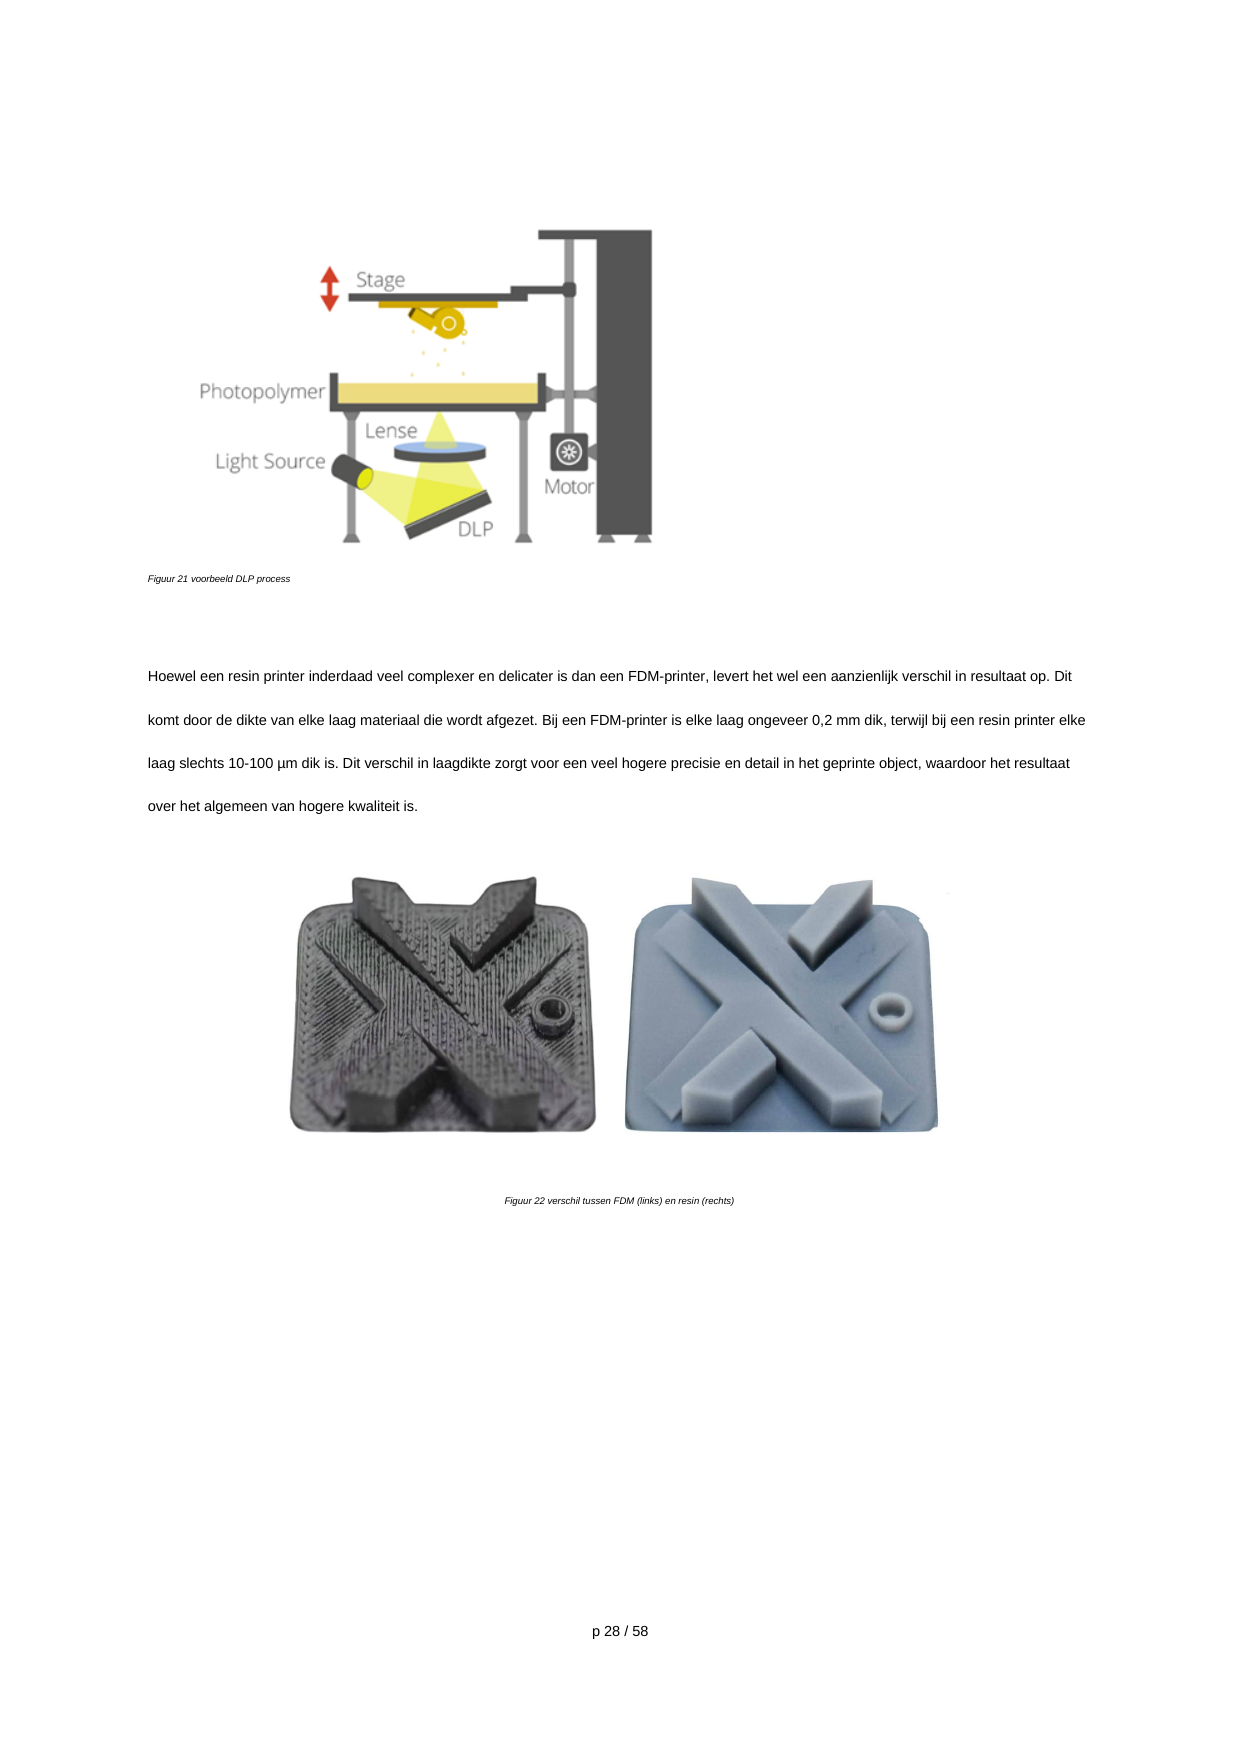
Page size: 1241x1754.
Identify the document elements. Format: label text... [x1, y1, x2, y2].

text Hoewel een resin printer inderdaad veel complexer en delicater is dan een FDM-printer, levert het wel een aanzienlijk verschil in resultaat op. Dit komt door de dikte van elke laag materiaal die wordt afgezet. Bij een FDM-printer is elke laag ongeveer 0,2 mm dik, terwijl bij een resin printer elke laag slechts 10-100 µm dik is. Dit verschil in laagdikte zorgt voor een veel hogere precisie en detail in het geprinte object, waardoor het resultaat over het algemeen van hogere kwaliteit is. [148, 668, 1092, 826]
text Figuur 21 voorbeeld DLP process [148, 573, 1092, 592]
text Figuur 22 verschil tussen FDM (links) en resin (rechts) [148, 1196, 1092, 1215]
picture [147, 218, 661, 554]
picture [256, 857, 985, 1165]
